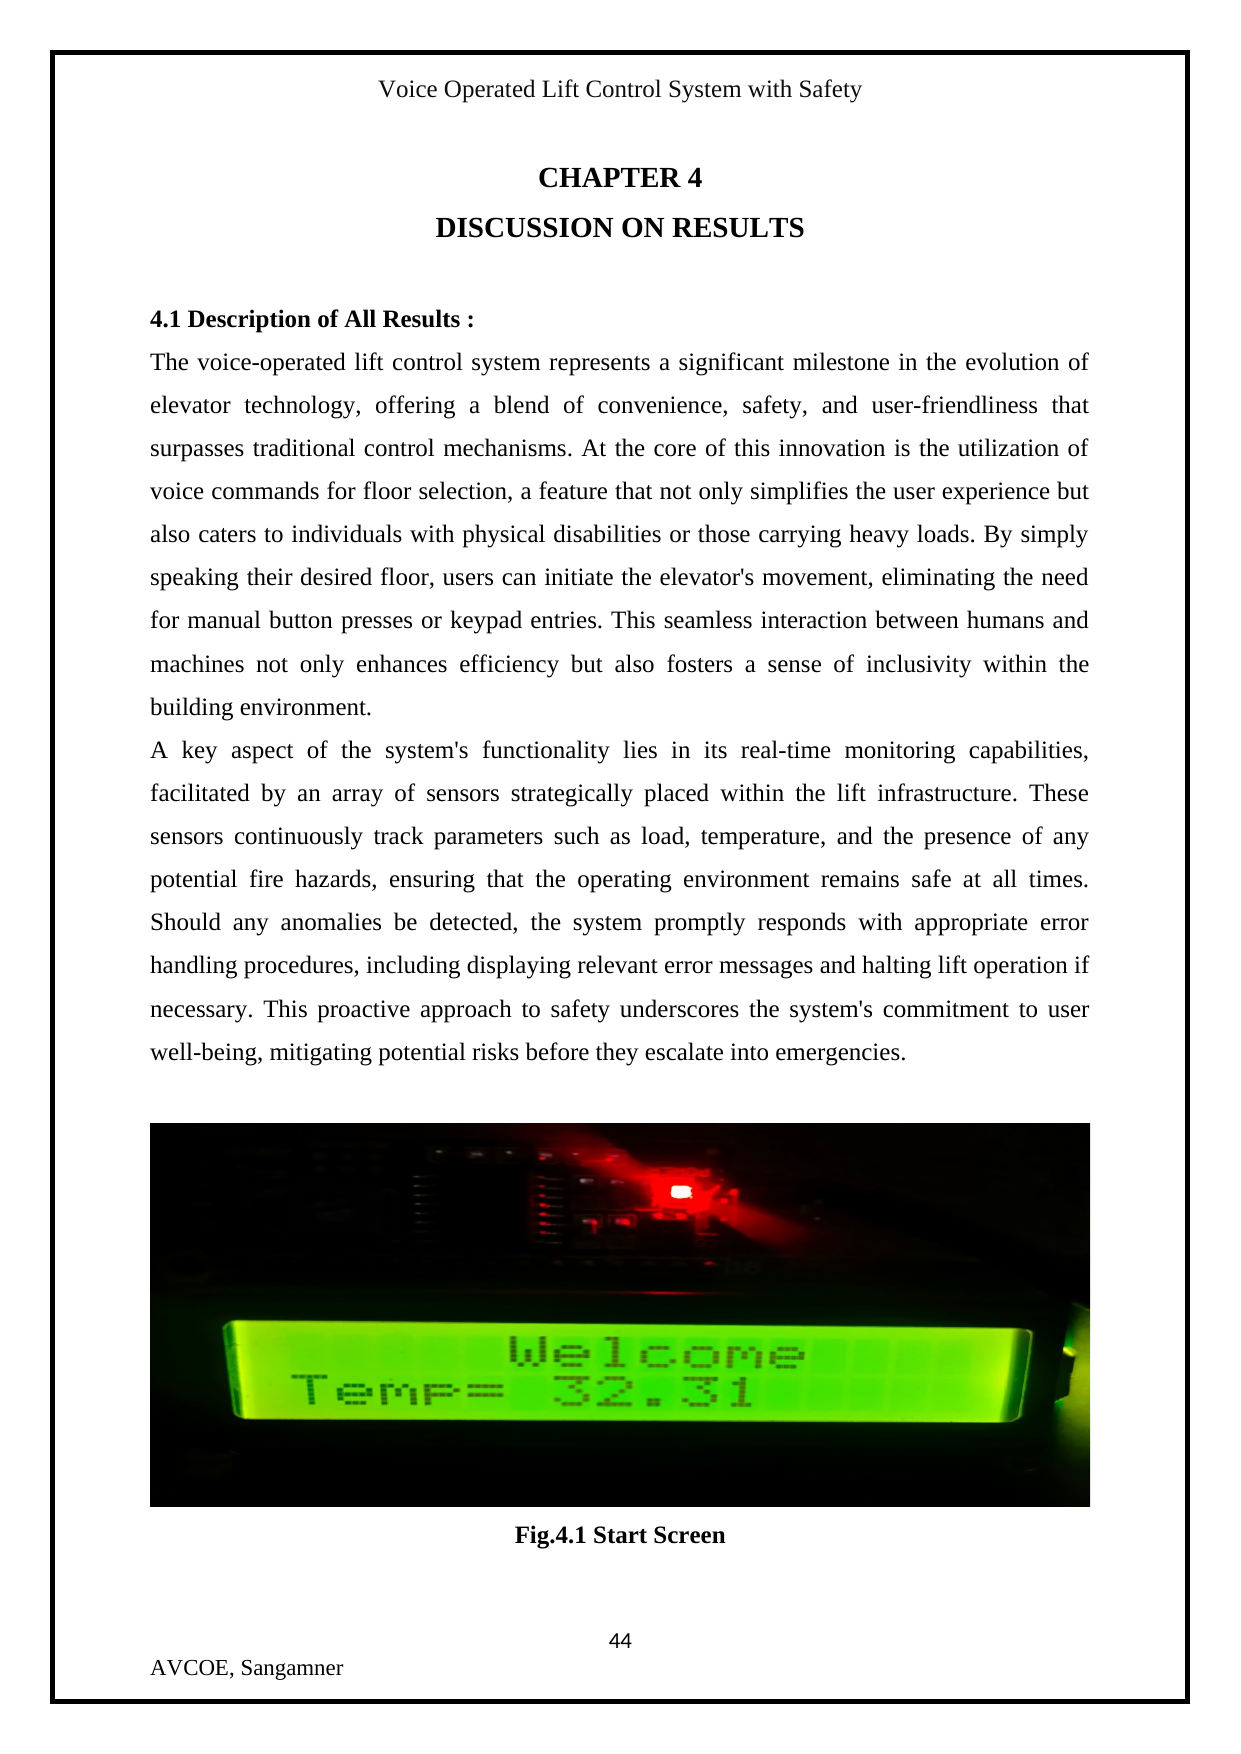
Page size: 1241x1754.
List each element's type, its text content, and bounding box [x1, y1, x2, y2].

text Fig.4.1 Start Screen [150, 1520, 1090, 1549]
text A key aspect of the system's functionality lies in its real-time monitoring capabilities, facilitated by an array of sensors strategically placed within the lift infrastructure. These sensors continuously track parameters such as load, temperature, and the presence of any potential fire hazards, ensuring that the operating environment remains safe at all times. Should any anomalies be detected, the system promptly responds with appropriate error handling procedures, including displaying relevant error messages and halting lift operation if necessary. This proactive approach to safety underscores the system's commitment to user well-being, mitigating potential risks before they escalate into emergencies. [150, 735, 1090, 1066]
text 4.1 Description of All Results : [150, 304, 1090, 332]
text CHAPTER 4 [150, 160, 1090, 193]
text The voice-operated lift control system represents a significant milestone in the evolution of elevator technology, offering a blend of convenience, safety, and user-friendliness that surpasses traditional control mechanisms. At the core of this innovation is the utilization of voice commands for floor selection, a feature that not only simplifies the user experience but also caters to individuals with physical disabilities or those carrying heavy loads. By simply speaking their desired floor, users can initiate the elevator's movement, eliminating the need for manual button presses or keypad entries. This seamless interaction between humans and machines not only enhances efficiency but also fosters a sense of inclusivity within the building environment. [150, 347, 1090, 721]
text DISCUSSION ON RESULTS [150, 210, 1090, 244]
picture [150, 1123, 1091, 1507]
